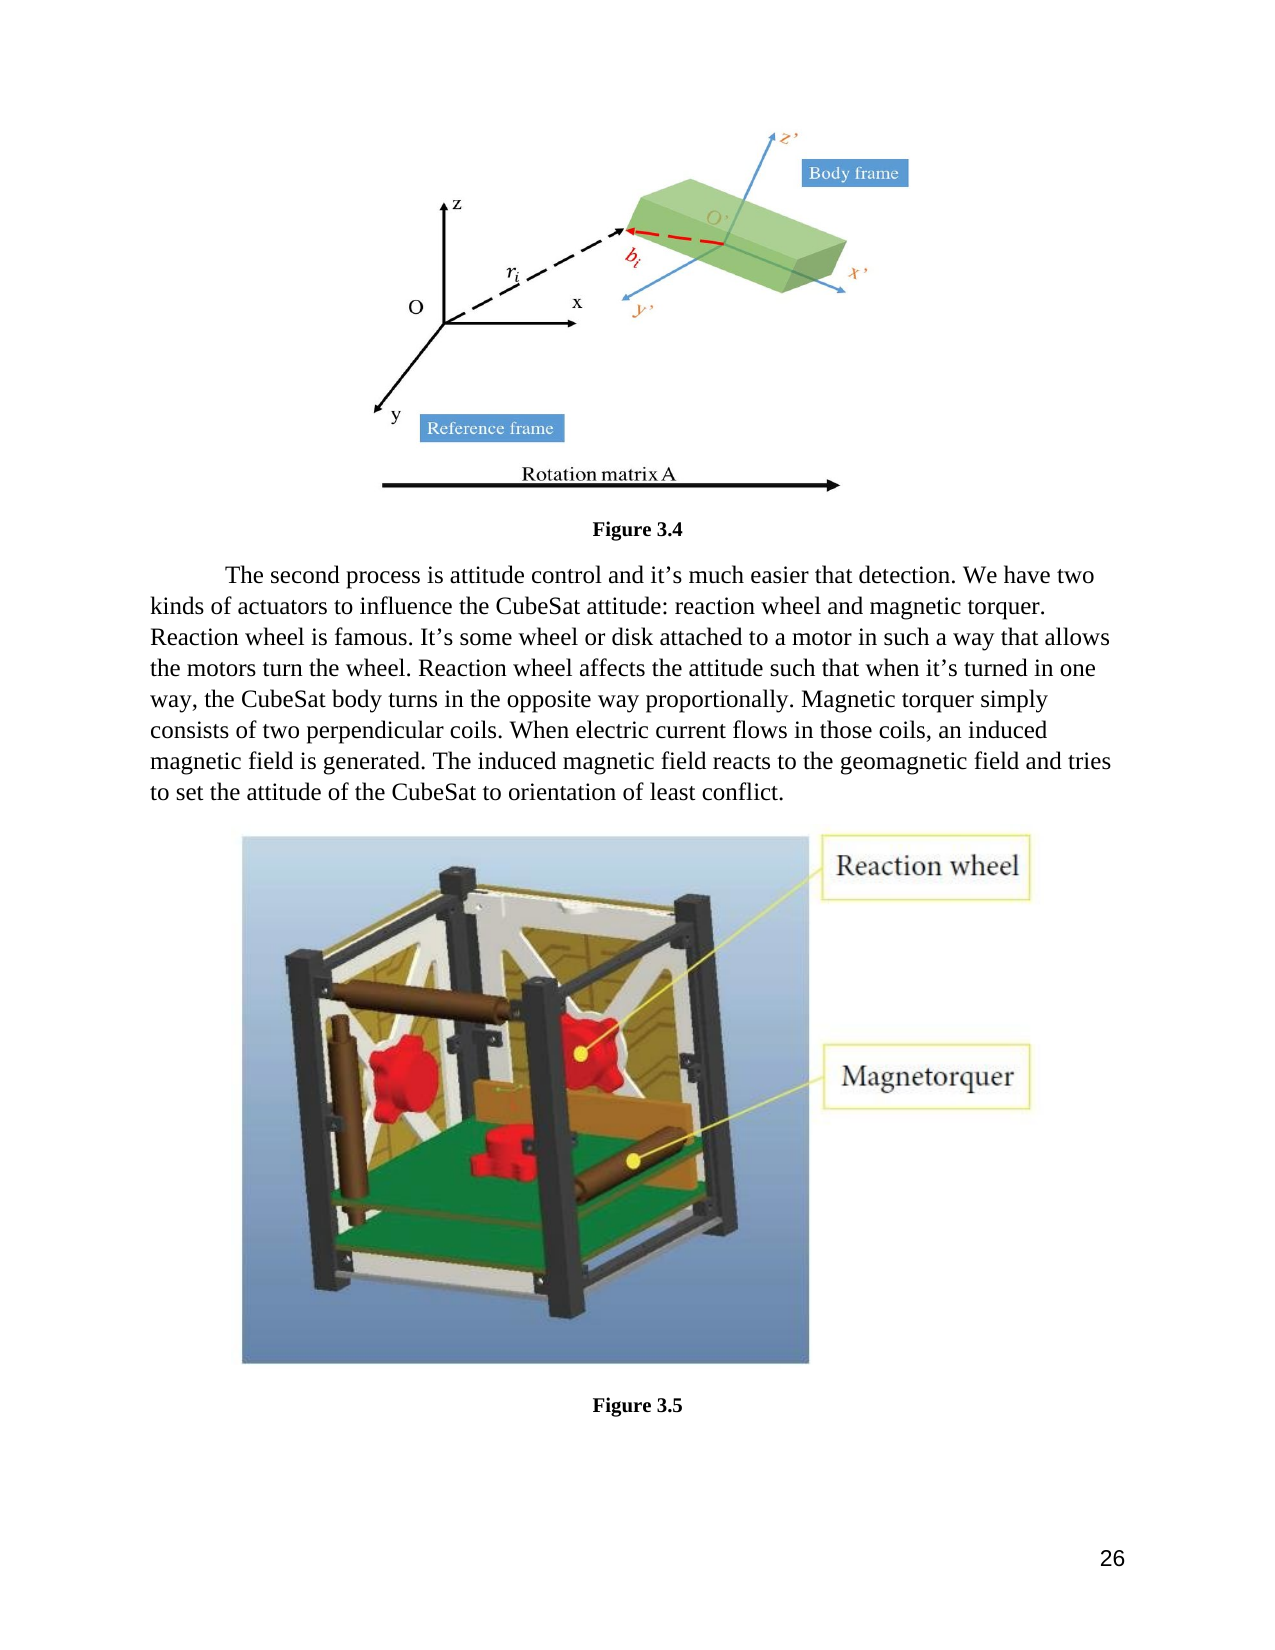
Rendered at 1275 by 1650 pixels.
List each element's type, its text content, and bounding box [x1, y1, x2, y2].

picture [364, 112, 911, 499]
text Figure 3.5 [150, 1393, 1125, 1417]
text Figure 3.4 [150, 517, 1125, 541]
text The second process is attitude control and it’s much easier that detection. We have two kinds of actuators to influence the CubeSat attitude: reaction wheel and magnetic torquer. Reaction wheel is famous. It’s some wheel or disk attached to a motor in such a way that allows the motors turn the wheel. Reaction wheel affects the attitude such that when it’s turned in one way, the CubeSat body turns in the opposite way proportionally. Magnetic torquer simply consists of two perpendicular coils. When electric current flows in those coils, an induced magnetic field is generated. The induced magnetic field reacts to the geomagnetic field and tries to set the attitude of the CubeSat to orientation of least conflict. [150, 560, 1125, 806]
picture [231, 824, 1044, 1375]
